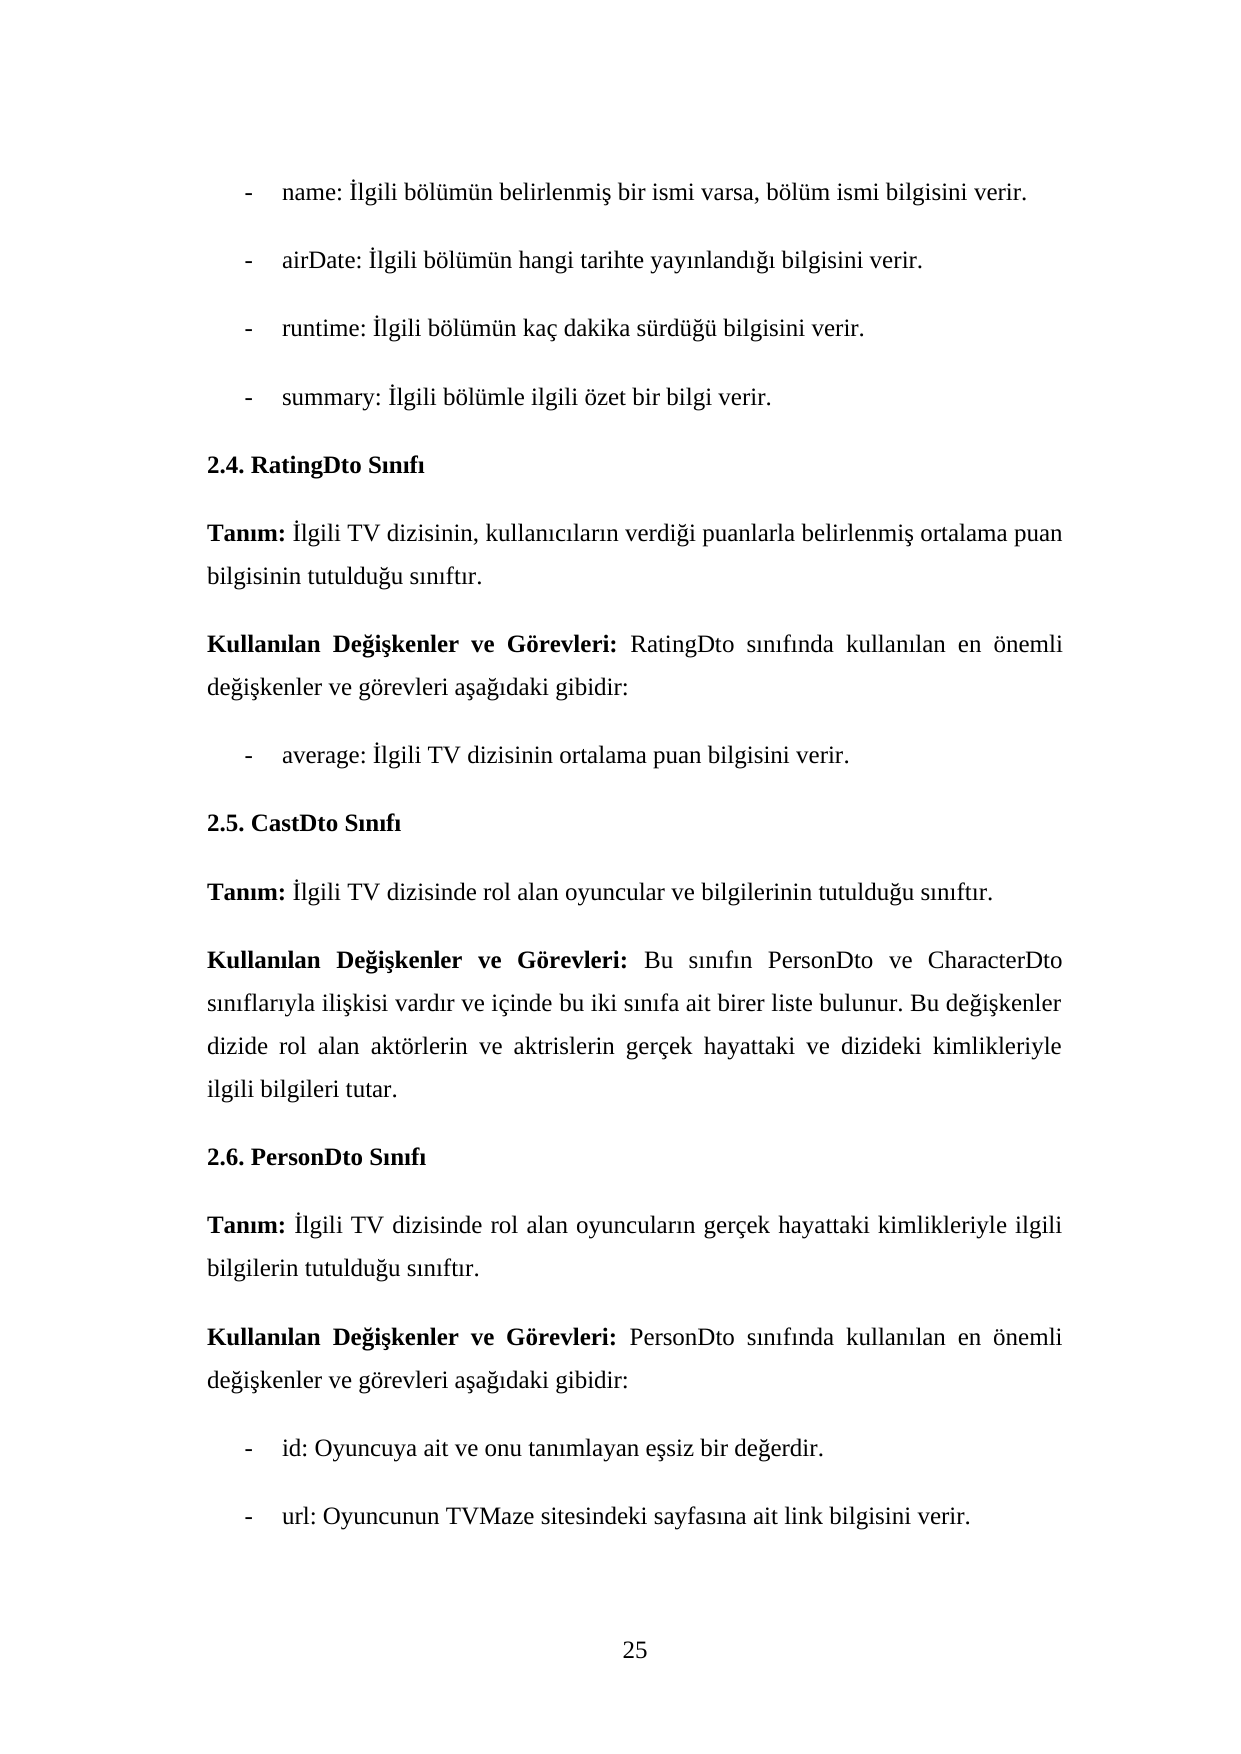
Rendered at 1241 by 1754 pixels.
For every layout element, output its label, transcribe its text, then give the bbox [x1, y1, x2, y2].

list airDate: İlgili bölümün hangi tarihte yayınlandığı bilgisini verir. [244, 245, 1063, 274]
list name: İlgili bölümün belirlenmiş bir ismi varsa, bölüm ismi bilgisini verir. [244, 177, 1063, 206]
text Tanım: İlgili TV dizisinde rol alan oyuncuların gerçek hayattaki kimlikleriyle ilgili bilgilerin tutulduğu sınıftır. [207, 1210, 1063, 1282]
text Tanım: İlgili TV dizisinin, kullanıcıların verdiği puanlarla belirlenmiş ortalama puan bilgisinin tutulduğu sınıftır. [207, 518, 1063, 590]
list average: İlgili TV dizisinin ortalama puan bilgisini verir. [244, 740, 1063, 769]
text Kullanılan Değişkenler ve Görevleri: Bu sınıfın PersonDto ve CharacterDto sınıflarıyla ilişkisi vardır ve içinde bu iki sınıfa ait birer liste bulunur. Bu değişkenler dizide rol alan aktörlerin ve aktrislerin gerçek hayattaki ve dizideki kimlikleriyle ilgili bilgileri tutar. [207, 945, 1063, 1103]
text Tanım: İlgili TV dizisinde rol alan oyuncular ve bilgilerinin tutulduğu sınıftır. [207, 877, 1063, 905]
text 2.6. PersonDto Sınıfı [207, 1142, 1063, 1171]
list summary: İlgili bölümle ilgili özet bir bilgi verir. [244, 382, 1063, 410]
list id: Oyuncuya ait ve onu tanımlayan eşsiz bir değerdir. [244, 1433, 1063, 1462]
text Kullanılan Değişkenler ve Görevleri: PersonDto sınıfında kullanılan en önemli değişkenler ve görevleri aşağıdaki gibidir: [207, 1322, 1063, 1393]
list url: Oyuncunun TVMaze sitesindeki sayfasına ait link bilgisini verir. [244, 1501, 1063, 1530]
text Kullanılan Değişkenler ve Görevleri: RatingDto sınıfında kullanılan en önemli değişkenler ve görevleri aşağıdaki gibidir: [207, 629, 1063, 701]
text 2.5. CastDto Sınıfı [207, 808, 1063, 837]
text 2.4. RatingDto Sınıfı [207, 450, 1063, 478]
list runtime: İlgili bölümün kaç dakika sürdüğü bilgisini verir. [244, 313, 1063, 342]
